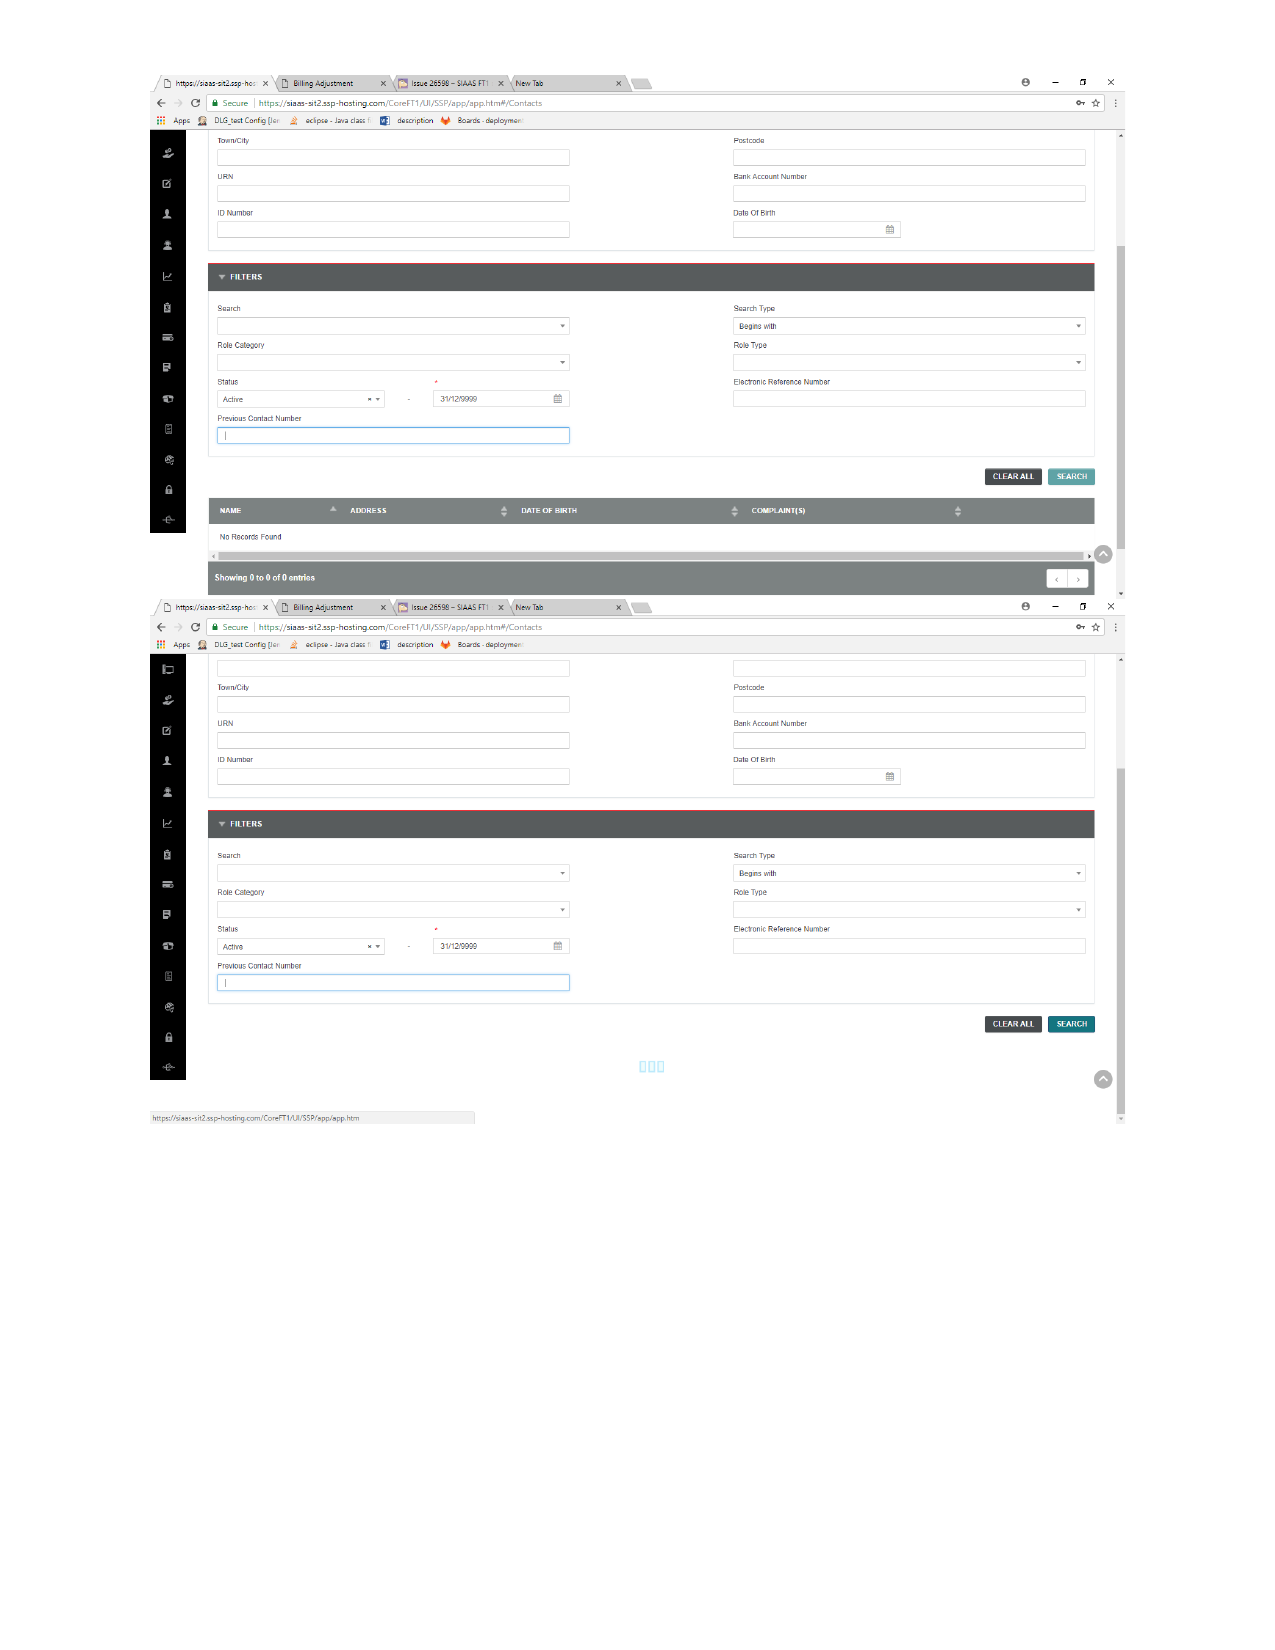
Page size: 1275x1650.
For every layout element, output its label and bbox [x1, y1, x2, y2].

picture [150, 75, 1125, 1124]
